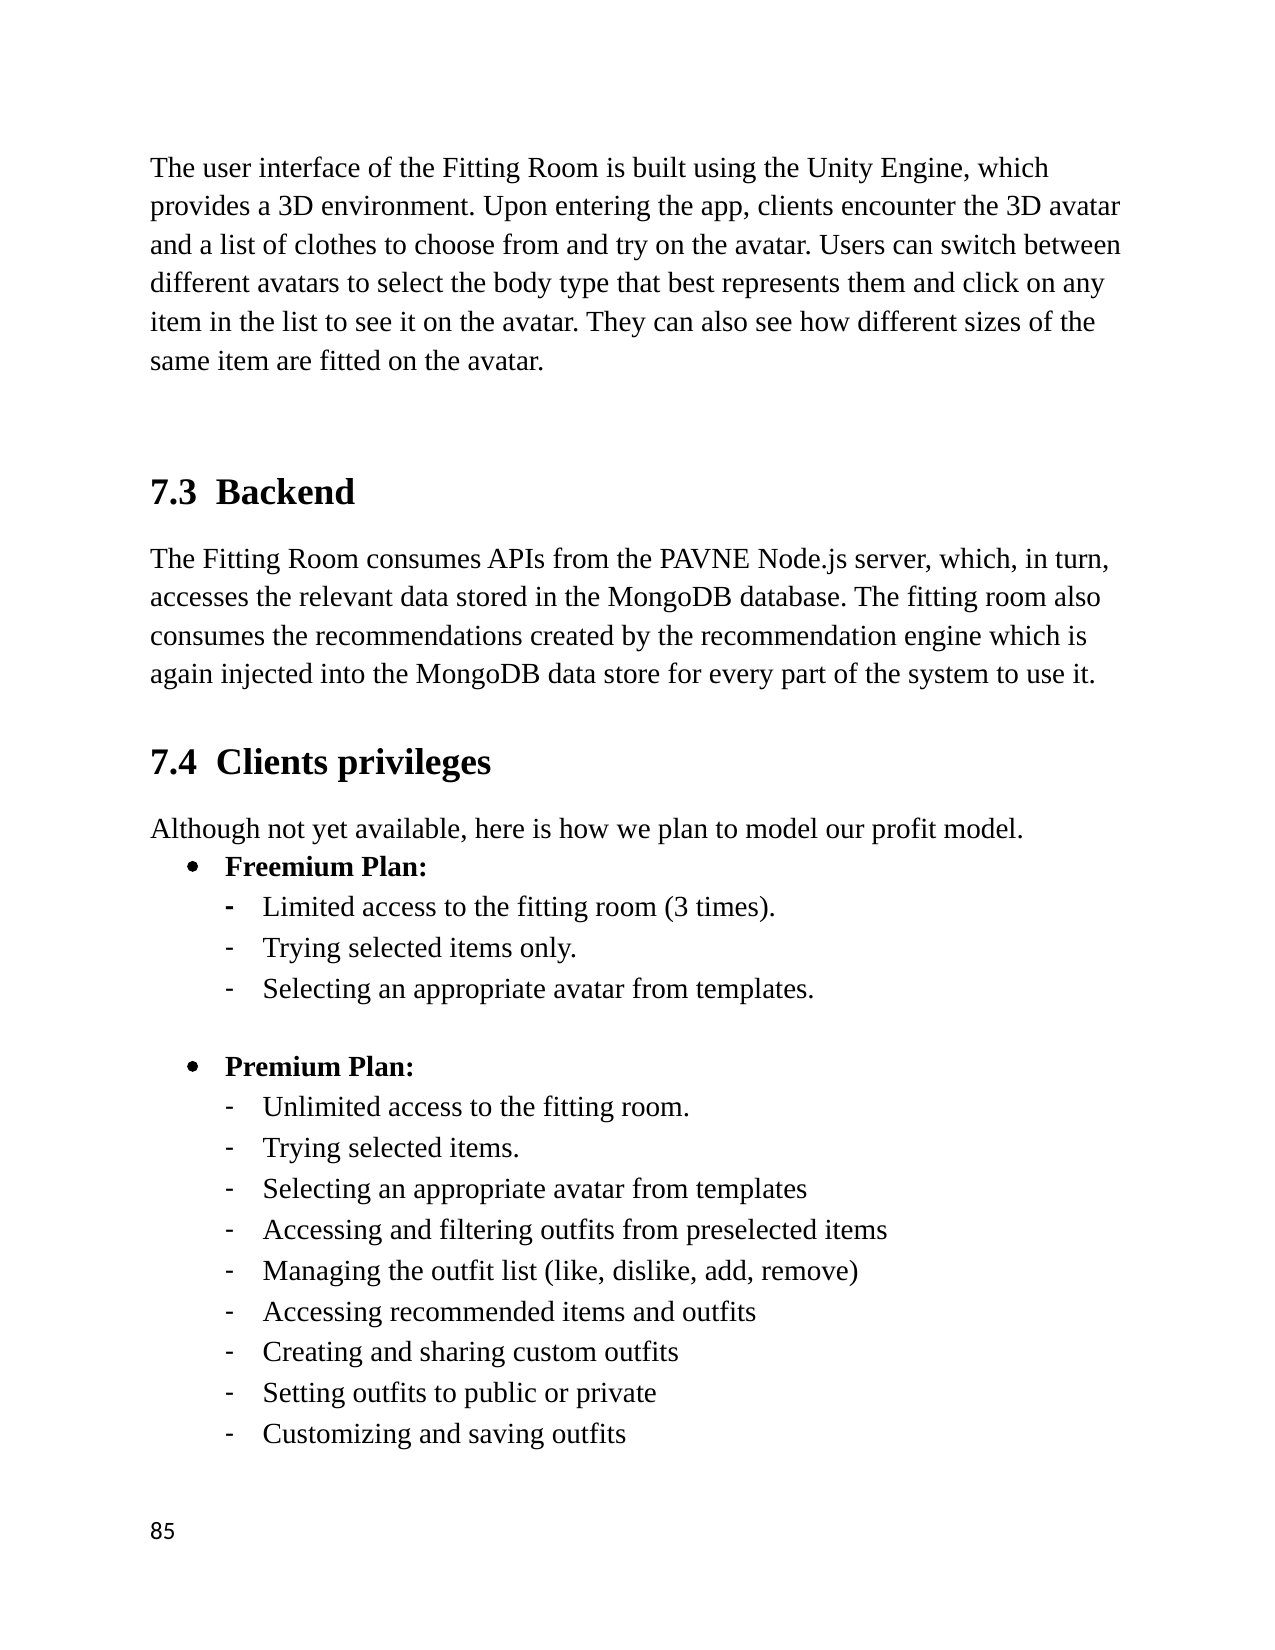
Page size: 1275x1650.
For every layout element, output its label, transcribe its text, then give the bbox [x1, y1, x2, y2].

list Setting outfits to public or private [225, 1374, 1125, 1410]
text 7.4 Clients privileges [150, 739, 1125, 782]
list Limited access to the fitting room (3 times). [225, 888, 1125, 923]
text The Fitting Room consumes APIs from the PAVNE Node.js server, which, in turn, accesses the relevant data stored in the MongoDB database. The fitting room also consumes the recommendations created by the recommendation engine which is again injected into the MongoDB data store for every part of the system to use it. [150, 541, 1125, 690]
list Accessing recommended items and outfits [225, 1293, 1125, 1328]
list Customizing and saving outfits [225, 1415, 1125, 1451]
list Creating and sharing custom outfits [225, 1333, 1125, 1369]
text 7.3 Backend [150, 469, 1125, 512]
text Although not yet available, here is how we plan to model our profit model. [150, 811, 1125, 844]
list Trying selected items only. [225, 929, 1125, 964]
list Freemium Plan: [187, 849, 1125, 883]
text The user interface of the Fitting Room is built using the Unity Engine, which provides a 3D environment. Upon entering the app, clients encounter the 3D avatar and a list of clothes to choose from and try on the avatar. Users can switch between different avatars to select the body type that best represents them and click on any item in the list to see it on the avatar. They can also see how different sizes of the same item are fitted on the avatar. [150, 150, 1125, 376]
list Selecting an appropriate avatar from templates. [225, 970, 1125, 1005]
list Managing the outfit list (like, dislike, add, remove) [225, 1252, 1125, 1287]
list Selecting an appropriate avatar from templates [225, 1170, 1125, 1205]
list Trying selected items. [225, 1129, 1125, 1164]
list Premium Plan: [187, 1049, 1125, 1083]
list Accessing and filtering outfits from preselected items [225, 1211, 1125, 1246]
list Unlimited access to the fitting room. [225, 1088, 1125, 1123]
